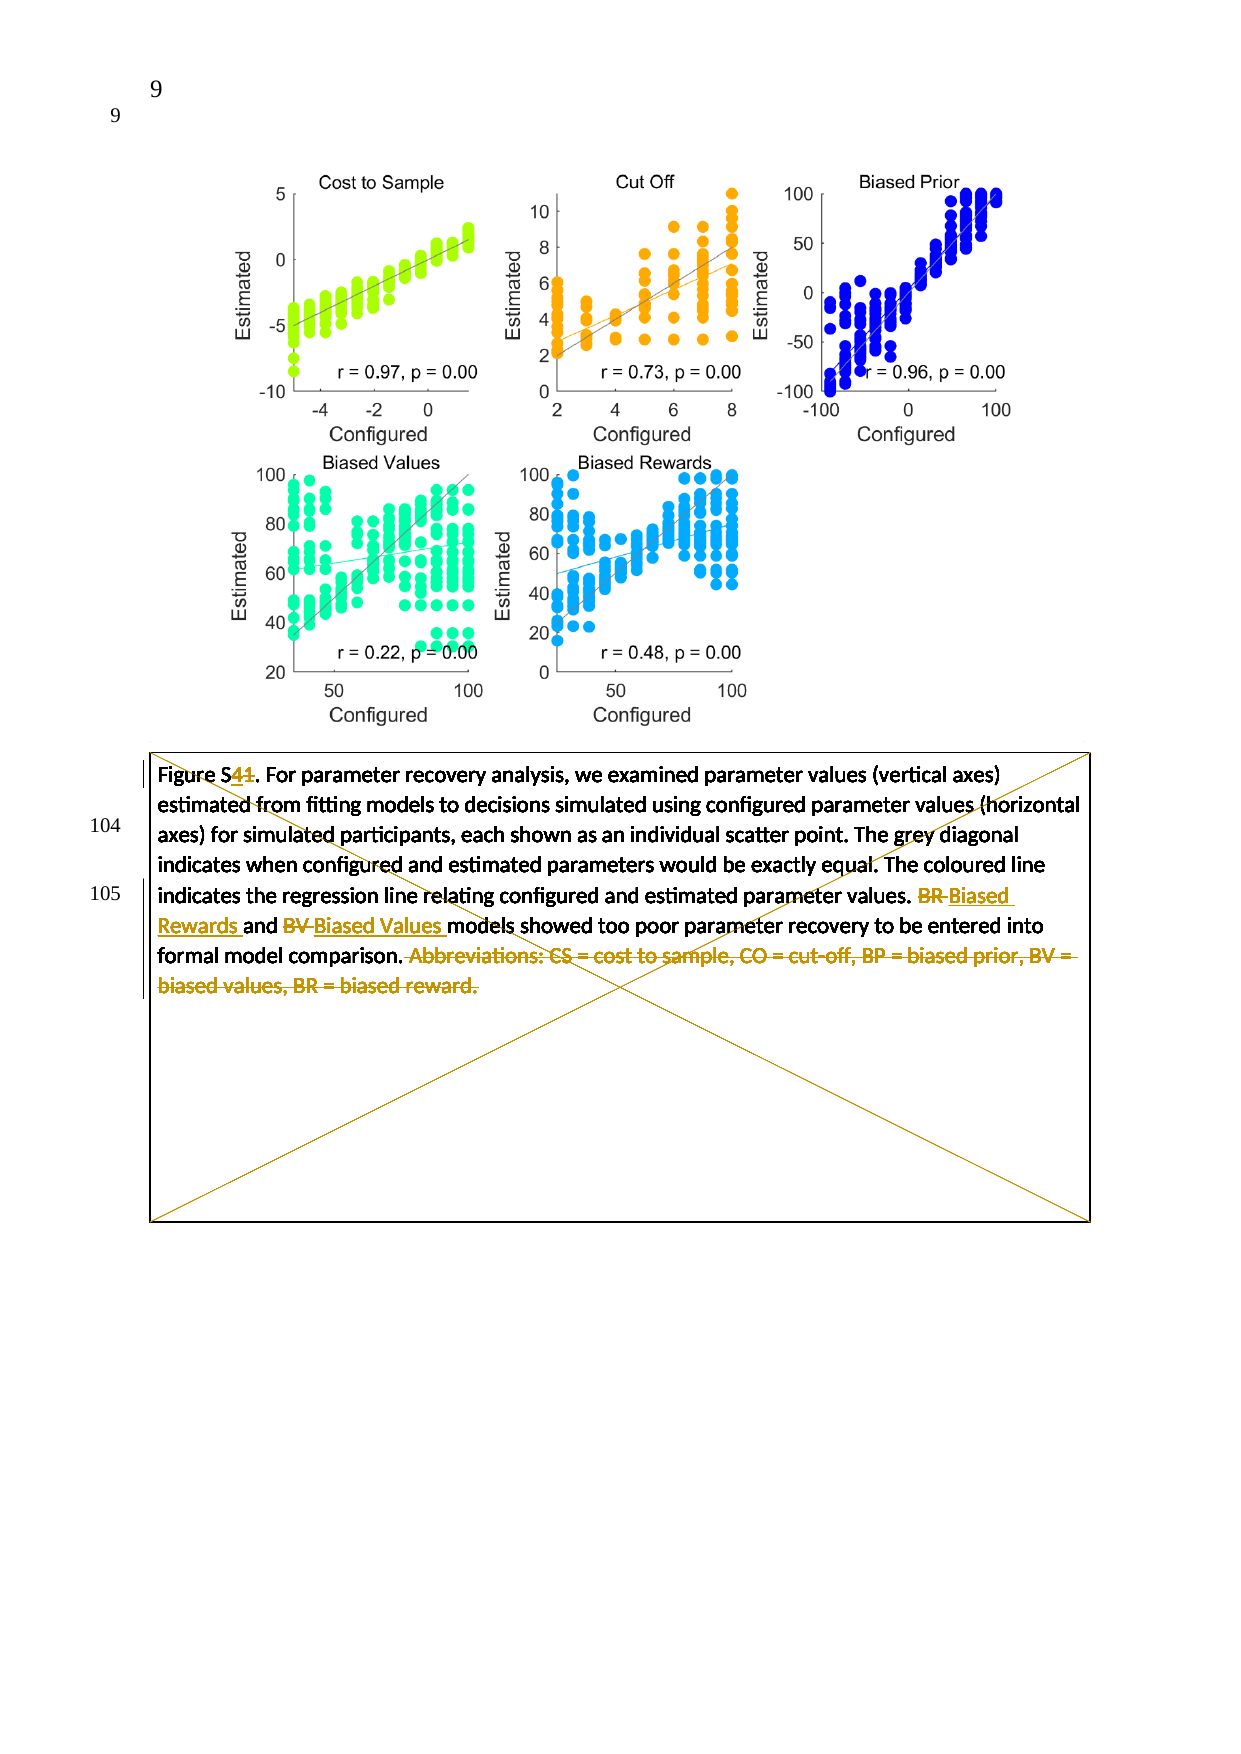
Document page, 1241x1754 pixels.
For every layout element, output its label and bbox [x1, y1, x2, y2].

picture [150, 149, 1090, 742]
